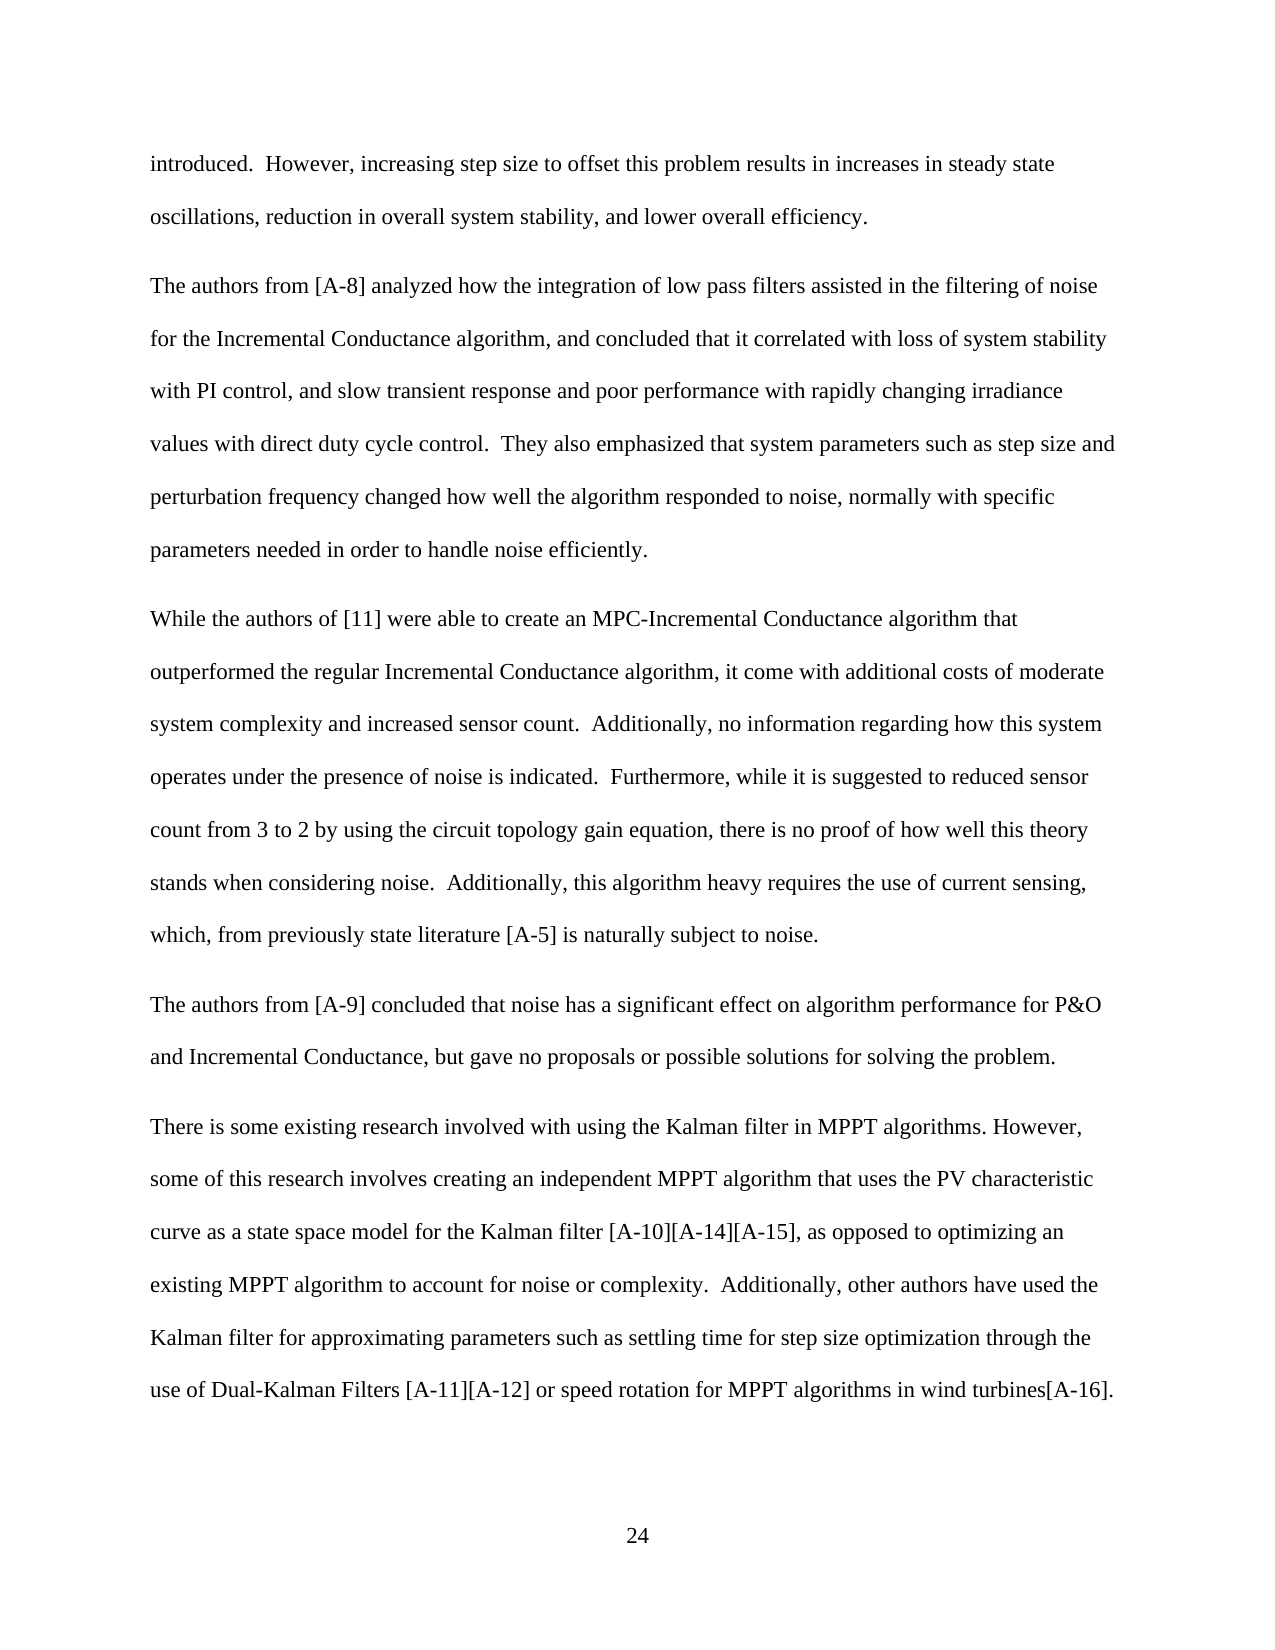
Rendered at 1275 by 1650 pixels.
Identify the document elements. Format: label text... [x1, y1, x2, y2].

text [150, 1113, 1125, 1403]
text The authors from [A-9] concluded that noise has a significant effect on algorithm performance for P&O and Incremental Conductance, but gave no proposals or possible solutions for solving the problem. [150, 991, 1125, 1070]
text The authors from [A-8] analyzed how the integration of low pass filters assisted in the filtering of noise for the Incremental Conductance algorithm, and concluded that it correlated with loss of system stability with PI control, and slow transient response and poor performance with rapidly changing irradiance values with direct duty cycle control. They also emphasized that system parameters such as step size and perturbation frequency changed how well the algorithm responded to noise, normally with specific parameters needed in order to handle noise efficiently. [150, 272, 1125, 562]
text While the authors of [11] were able to create an MPC-Incremental Conductance algorithm that outperformed the regular Incremental Conductance algorithm, it come with additional costs of moderate system complexity and increased sensor count. Additionally, no information regarding how this system operates under the presence of noise is indicated. Furthermore, while it is suggested to reduced sensor count from 3 to 2 by using the circuit topology gain equation, there is no proof of how well this theory stands when considering noise. Additionally, this algorithm heavy requires the use of current sensing, which, from previously state literature [A-5] is naturally subject to noise. [150, 605, 1125, 948]
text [150, 150, 1125, 229]
